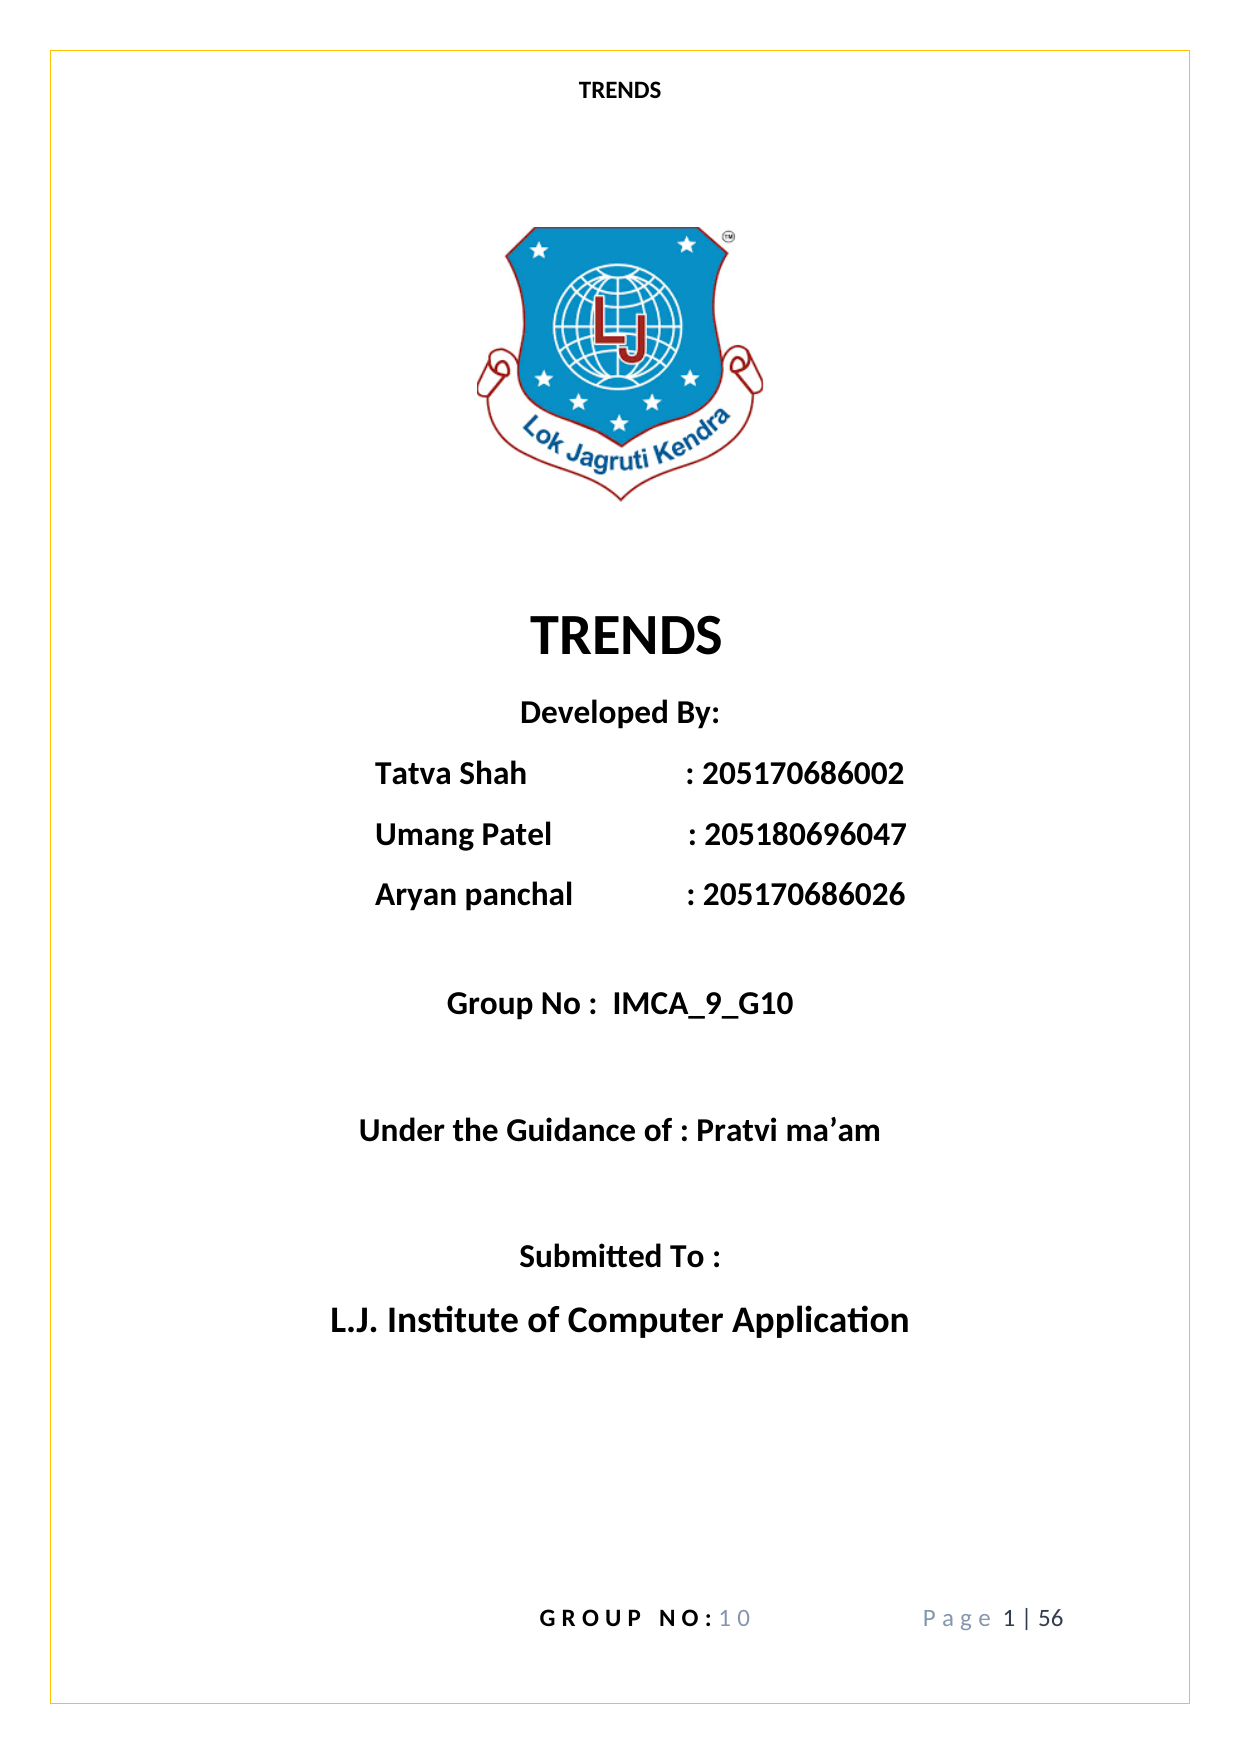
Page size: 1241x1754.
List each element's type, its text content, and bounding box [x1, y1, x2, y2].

text Aryan panchal : 205170686026 [300, 873, 1090, 914]
picture [477, 227, 764, 502]
text Umang Patel : 205180696047 [300, 813, 1090, 853]
text TRENDS [150, 598, 1090, 669]
text Tatva Shah : 205170686002 [300, 752, 1090, 793]
text L.J. Institute of Computer Application [150, 1296, 1090, 1342]
text Submitted To : [150, 1235, 1090, 1276]
text Under the Guidance of : Pratvi ma’am [150, 1108, 1090, 1149]
text Developed By: [150, 691, 1090, 732]
text Group No : IMCA_9_G10 [150, 982, 1090, 1022]
